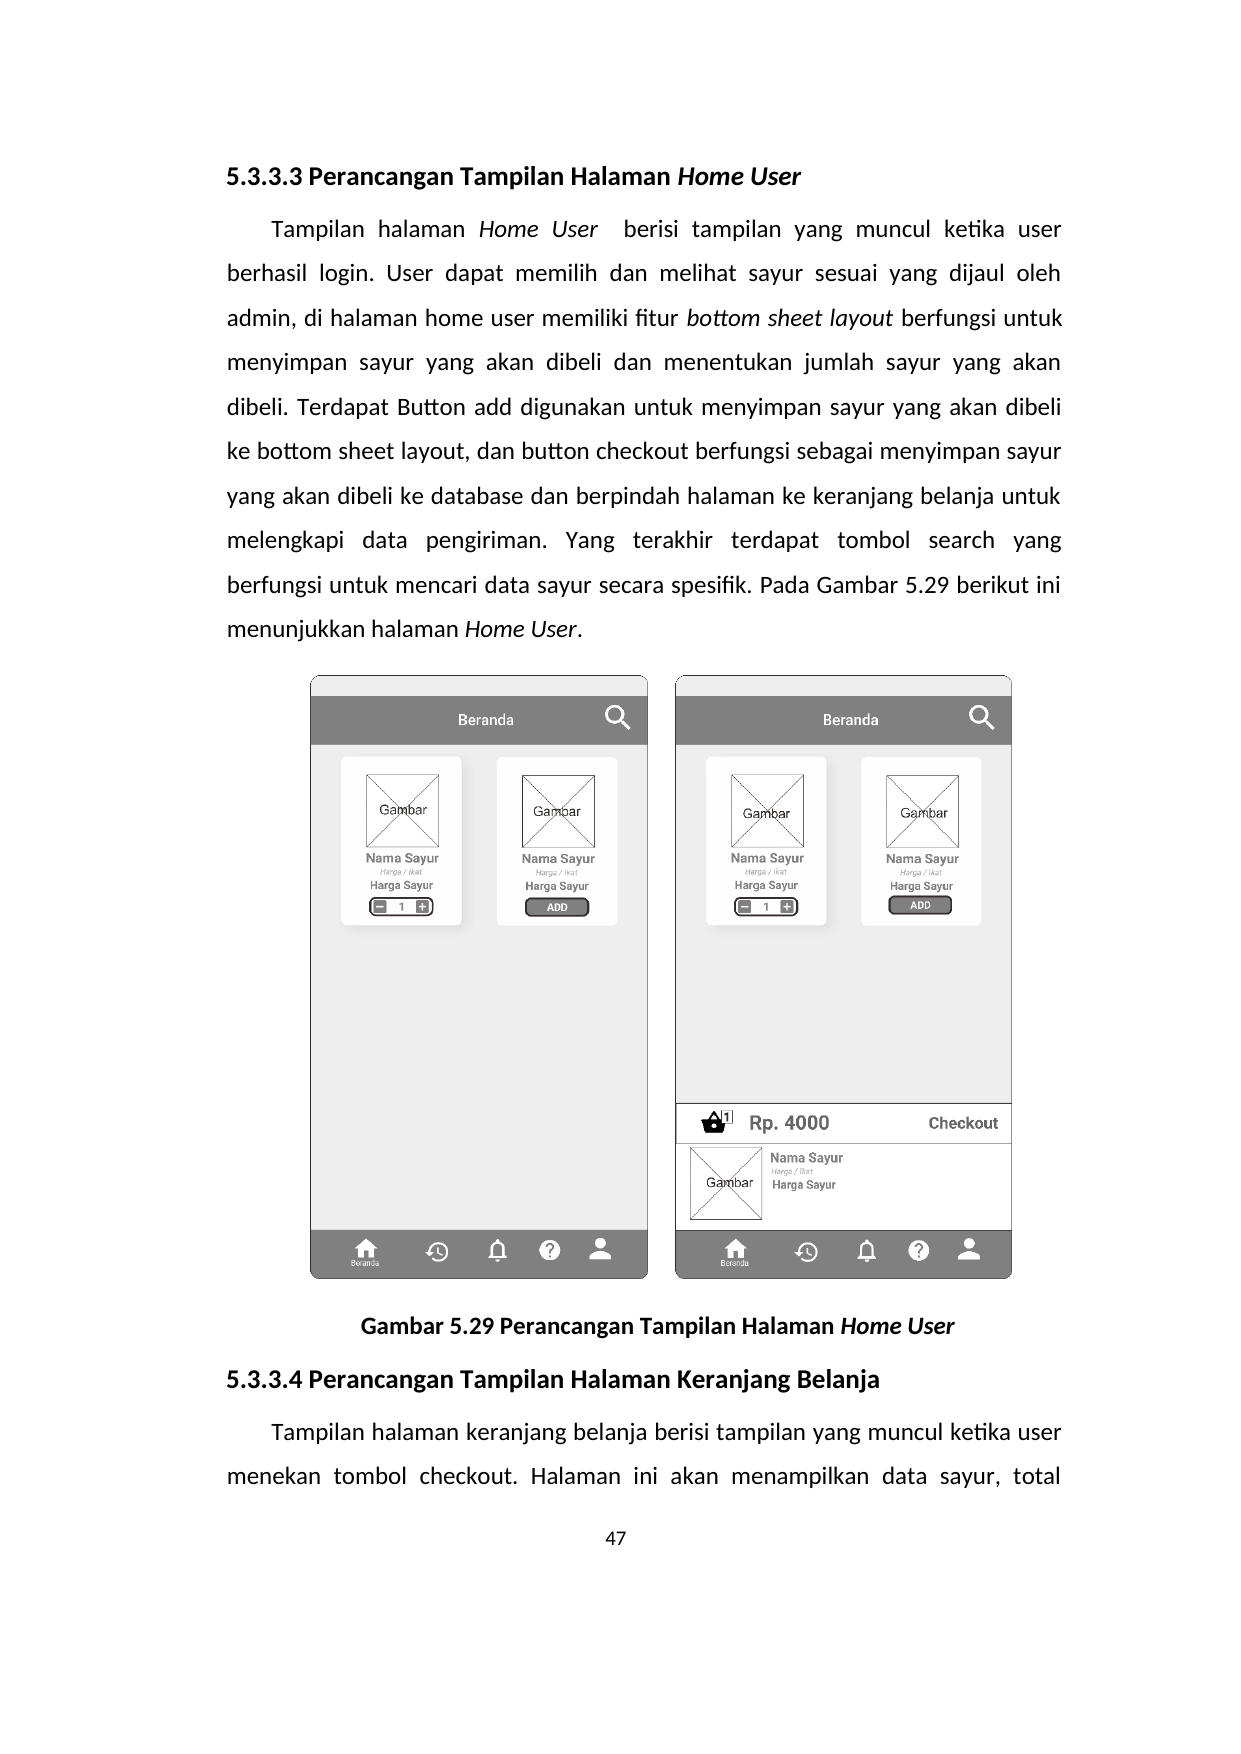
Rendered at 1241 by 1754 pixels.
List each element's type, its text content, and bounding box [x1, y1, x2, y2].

subtitle 5.3.3.4 Perancangan Tampilan Halaman Keranjang Belanja [226, 1362, 1092, 1395]
subtitle 5.3.3.3 Perancangan Tampilan Halaman Home User [226, 159, 1092, 192]
subtitle Gambar 5.29 Perancangan Tampilan Halaman Home User [226, 1311, 1092, 1341]
text Tampilan halaman Home User berisi tampilan yang muncul ketika user berhasil login. User dapat memilih dan melihat sayur sesuai yang dijaul oleh admin, di halaman home user memiliki fitur bottom sheet layout berfungsi untuk menyimpan sayur yang akan dibeli dan menentukan jumlah sayur yang akan dibeli. Terdapat Button add digunakan untuk menyimpan sayur yang akan dibeli ke bottom sheet layout, dan button checkout berfungsi sebagai menyimpan sayur yang akan dibeli ke database dan berpindah halaman ke keranjang belanja untuk melengkapi data pengiriman. Yang terakhir terdapat tombol search yang berfungsi untuk mencari data sayur secara spesifik. Pada Gambar 5.29 berikut ini menunjukkan halaman Home User. [227, 213, 1062, 644]
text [227, 1416, 1062, 1491]
picture [310, 675, 648, 1279]
picture [675, 675, 1012, 1279]
